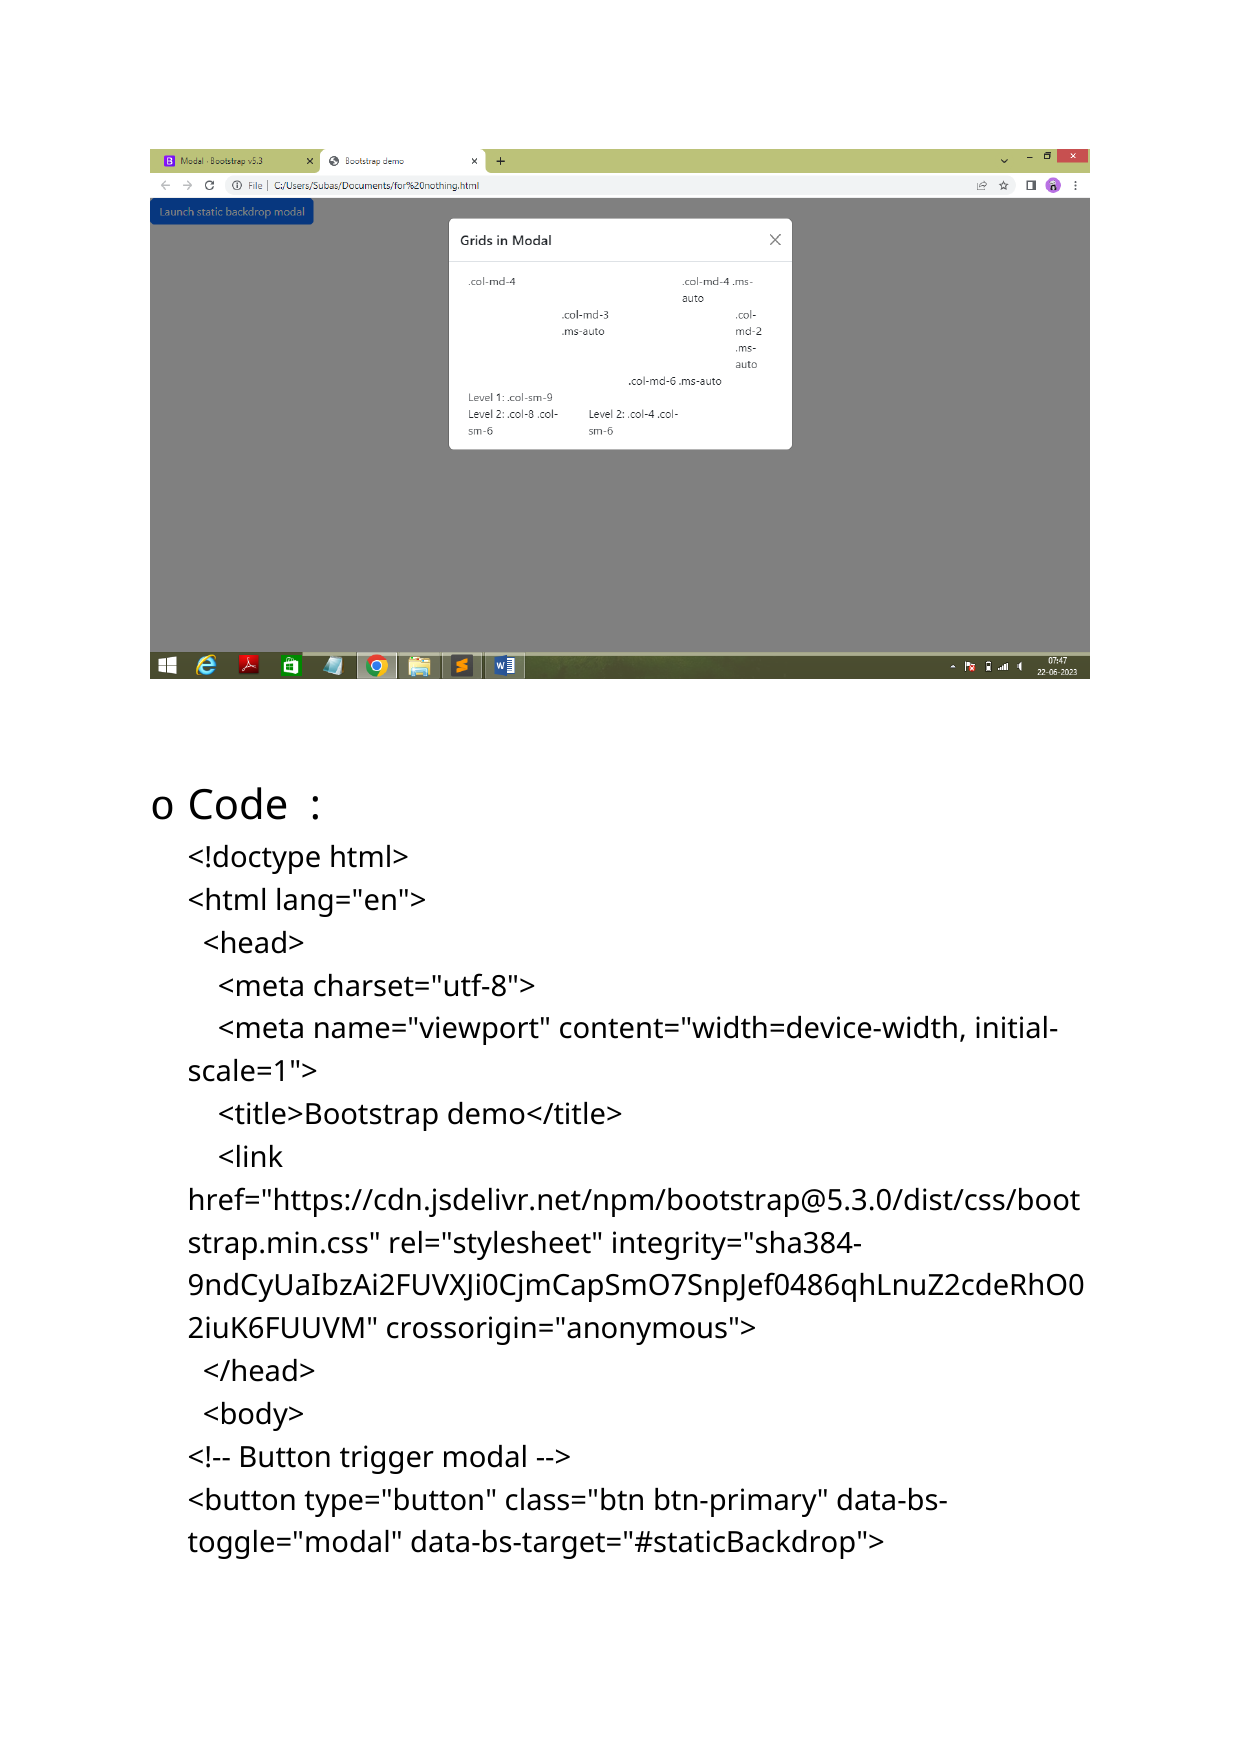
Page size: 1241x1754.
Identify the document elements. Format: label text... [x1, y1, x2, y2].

list <button type="button" class="btn btn-primary" data-bs-toggle="modal" data-bs-target="#staticBackdrop"> [187, 1479, 1090, 1561]
list <!-- Button trigger modal --> [187, 1436, 1090, 1476]
list <!doctype html> [187, 837, 1090, 876]
list </head> [187, 1350, 1090, 1390]
list <head> [187, 922, 1090, 962]
list <html lang="en"> [187, 879, 1090, 919]
list <title>Bootstrap demo</title> [187, 1093, 1090, 1133]
list <body> [187, 1393, 1090, 1433]
list <link href="https://cdn.jsdelivr.net/npm/bootstrap@5.3.0/dist/css/bootstrap.min.css" rel="stylesheet" integrity="sha384-9ndCyUaIbzAi2FUVXJi0CjmCapSmO7SnpJef0486qhLnuZ2cdeRhO02iuK6FUUVM" crossorigin="anonymous"> [187, 1136, 1090, 1347]
list <meta name="viewport" content="width=device-width, initial-scale=1"> [187, 1008, 1090, 1090]
list <meta charset="utf-8"> [187, 965, 1090, 1005]
picture [150, 149, 1090, 679]
list Code : [150, 775, 1090, 832]
